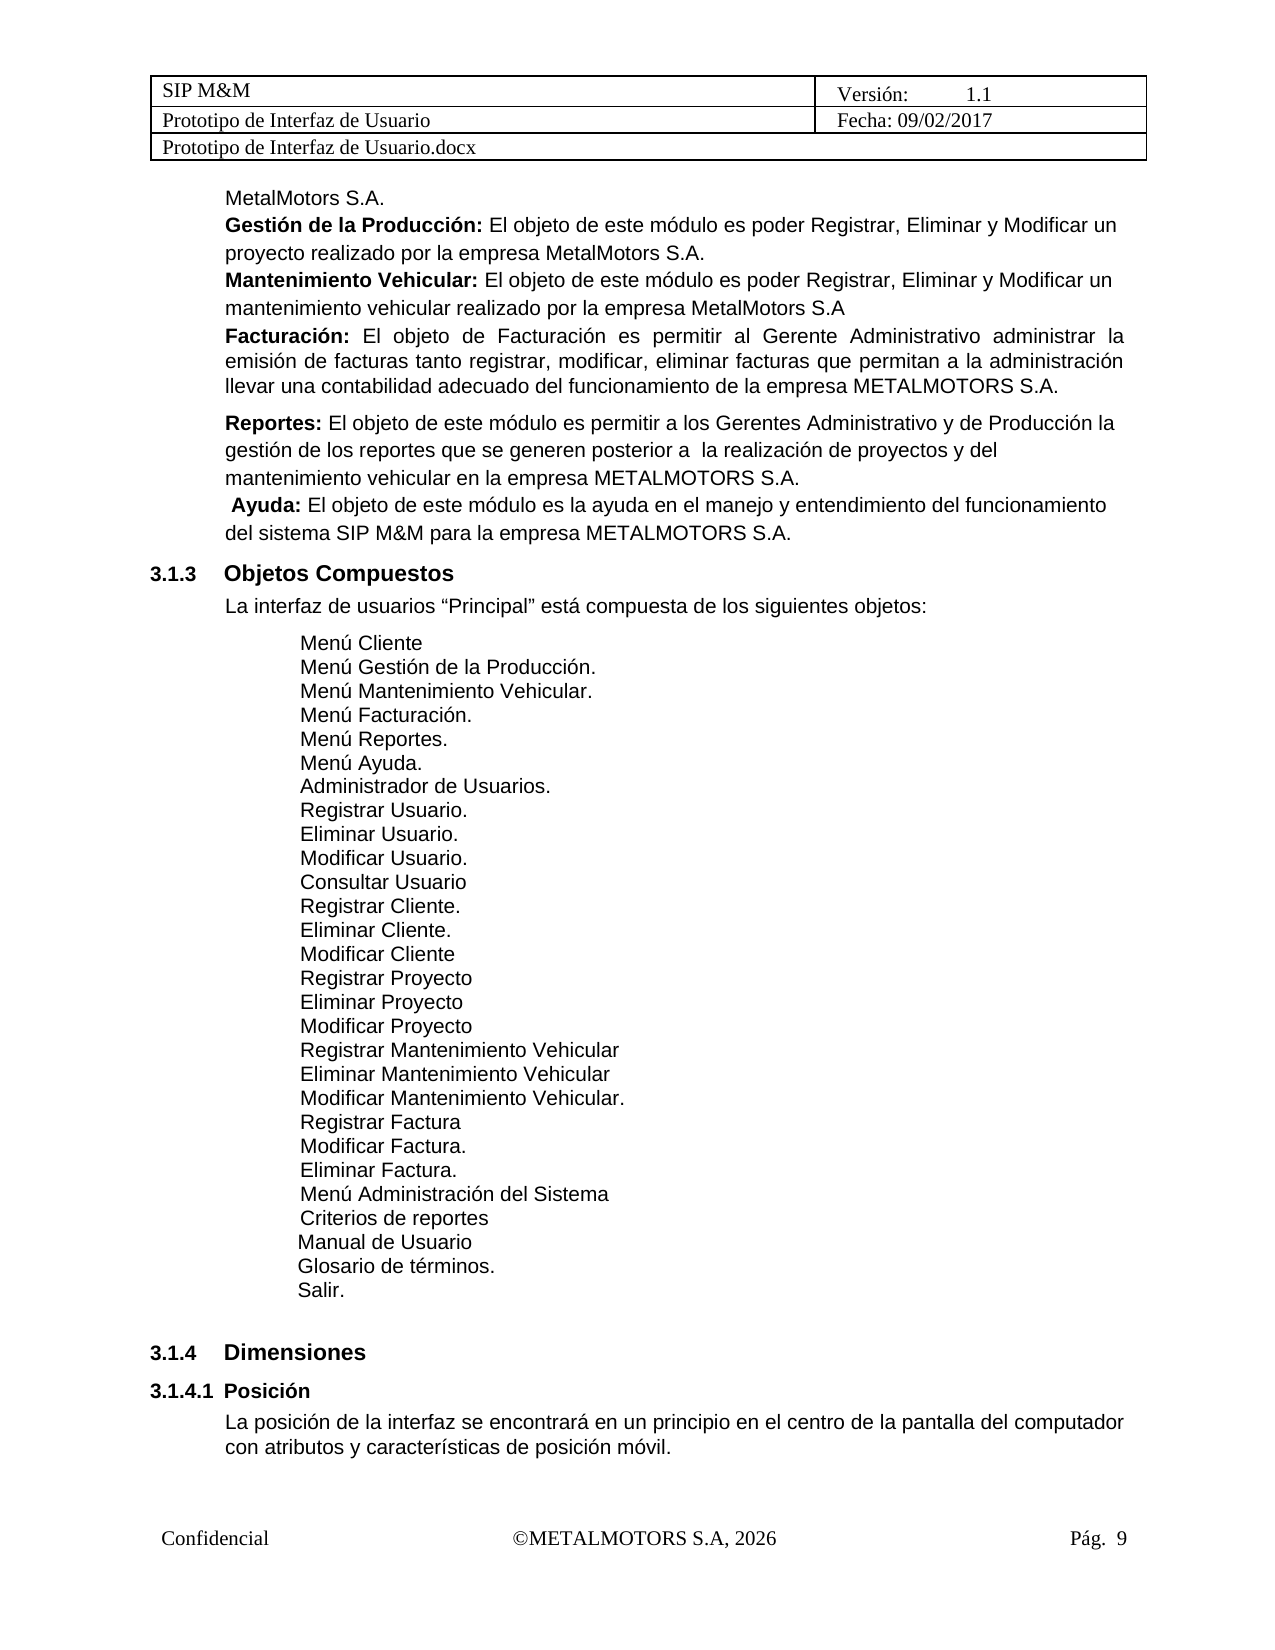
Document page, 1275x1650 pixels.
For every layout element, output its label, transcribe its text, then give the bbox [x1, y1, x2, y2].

text Registrar Usuario. [300, 798, 1125, 822]
text Eliminar Factura. [300, 1158, 1125, 1182]
text Menú Ayuda. [285, 750, 1125, 774]
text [225, 185, 1125, 209]
text Modificar Proyecto [300, 1014, 1125, 1038]
text Eliminar Proyecto [300, 990, 1125, 1014]
text Menú Reportes. [285, 726, 1125, 750]
text Eliminar Cliente. [300, 918, 1125, 942]
subtitle Objetos Compuestos [150, 560, 1125, 587]
text Administrador de Usuarios. [300, 774, 1125, 798]
text Registrar Cliente. [300, 894, 1125, 918]
text Glosario de términos. [179, 1253, 1125, 1277]
text Modificar Mantenimiento Vehicular. [300, 1086, 1125, 1110]
text Eliminar Usuario. [300, 822, 1125, 846]
text Gestión de la Producción: El objeto de este módulo es poder Registrar, Eliminar y Modificar un proyecto realizado por la empresa MetalMotors S.A. [225, 213, 1125, 264]
text Criterios de reportes [300, 1206, 1125, 1229]
text Menú Administración del Sistema [300, 1182, 1125, 1206]
text Menú Facturación. [285, 702, 1125, 726]
text Registrar Mantenimiento Vehicular [300, 1038, 1125, 1062]
text Modificar Factura. [300, 1134, 1125, 1158]
text La posición de la interfaz se encontrará en un principio en el centro de la pantalla del computador con atributos y características de posición móvil. [225, 1409, 1125, 1459]
text Menú Mantenimiento Vehicular. [300, 678, 1125, 702]
text Registrar Factura [300, 1110, 1125, 1134]
text Menú Cliente [300, 631, 1125, 654]
text Facturación: El objeto de Facturación es permitir al Gerente Administrativo administrar la emisión de facturas tanto registrar, modificar, eliminar facturas que permitan a la administración llevar una contabilidad adecuado del funcionamiento de la empresa METALMOTORS S.A. [225, 323, 1125, 398]
text Modificar Cliente [300, 942, 1125, 966]
text Salir. [179, 1277, 1125, 1301]
text Ayuda: El objeto de este módulo es la ayuda en el manejo y entendimiento del funcionamiento del sistema SIP M&M para la empresa METALMOTORS S.A. [225, 493, 1125, 544]
text Modificar Usuario. [300, 846, 1125, 870]
text Reportes: El objeto de este módulo es permitir a los Gerentes Administrativo y de Producción la gestión de los reportes que se generen posterior a la realización de proyectos y del mantenimiento vehicular en la empresa METALMOTORS S.A. [225, 410, 1125, 489]
text Eliminar Mantenimiento Vehicular [300, 1062, 1125, 1086]
text Menú Gestión de la Producción. [300, 654, 1125, 678]
subtitle Dimensiones [150, 1339, 1125, 1365]
text La interfaz de usuarios “Principal” está compuesta de los siguientes objetos: [225, 593, 1125, 618]
text Registrar Proyecto [300, 966, 1125, 990]
text Manual de Usuario [179, 1229, 1125, 1253]
text Mantenimiento Vehicular: El objeto de este módulo es poder Registrar, Eliminar y Modificar un mantenimiento vehicular realizado por la empresa MetalMotors S.A [225, 268, 1125, 319]
subtitle Posición [150, 1378, 1125, 1403]
text Consultar Usuario [300, 870, 1125, 894]
